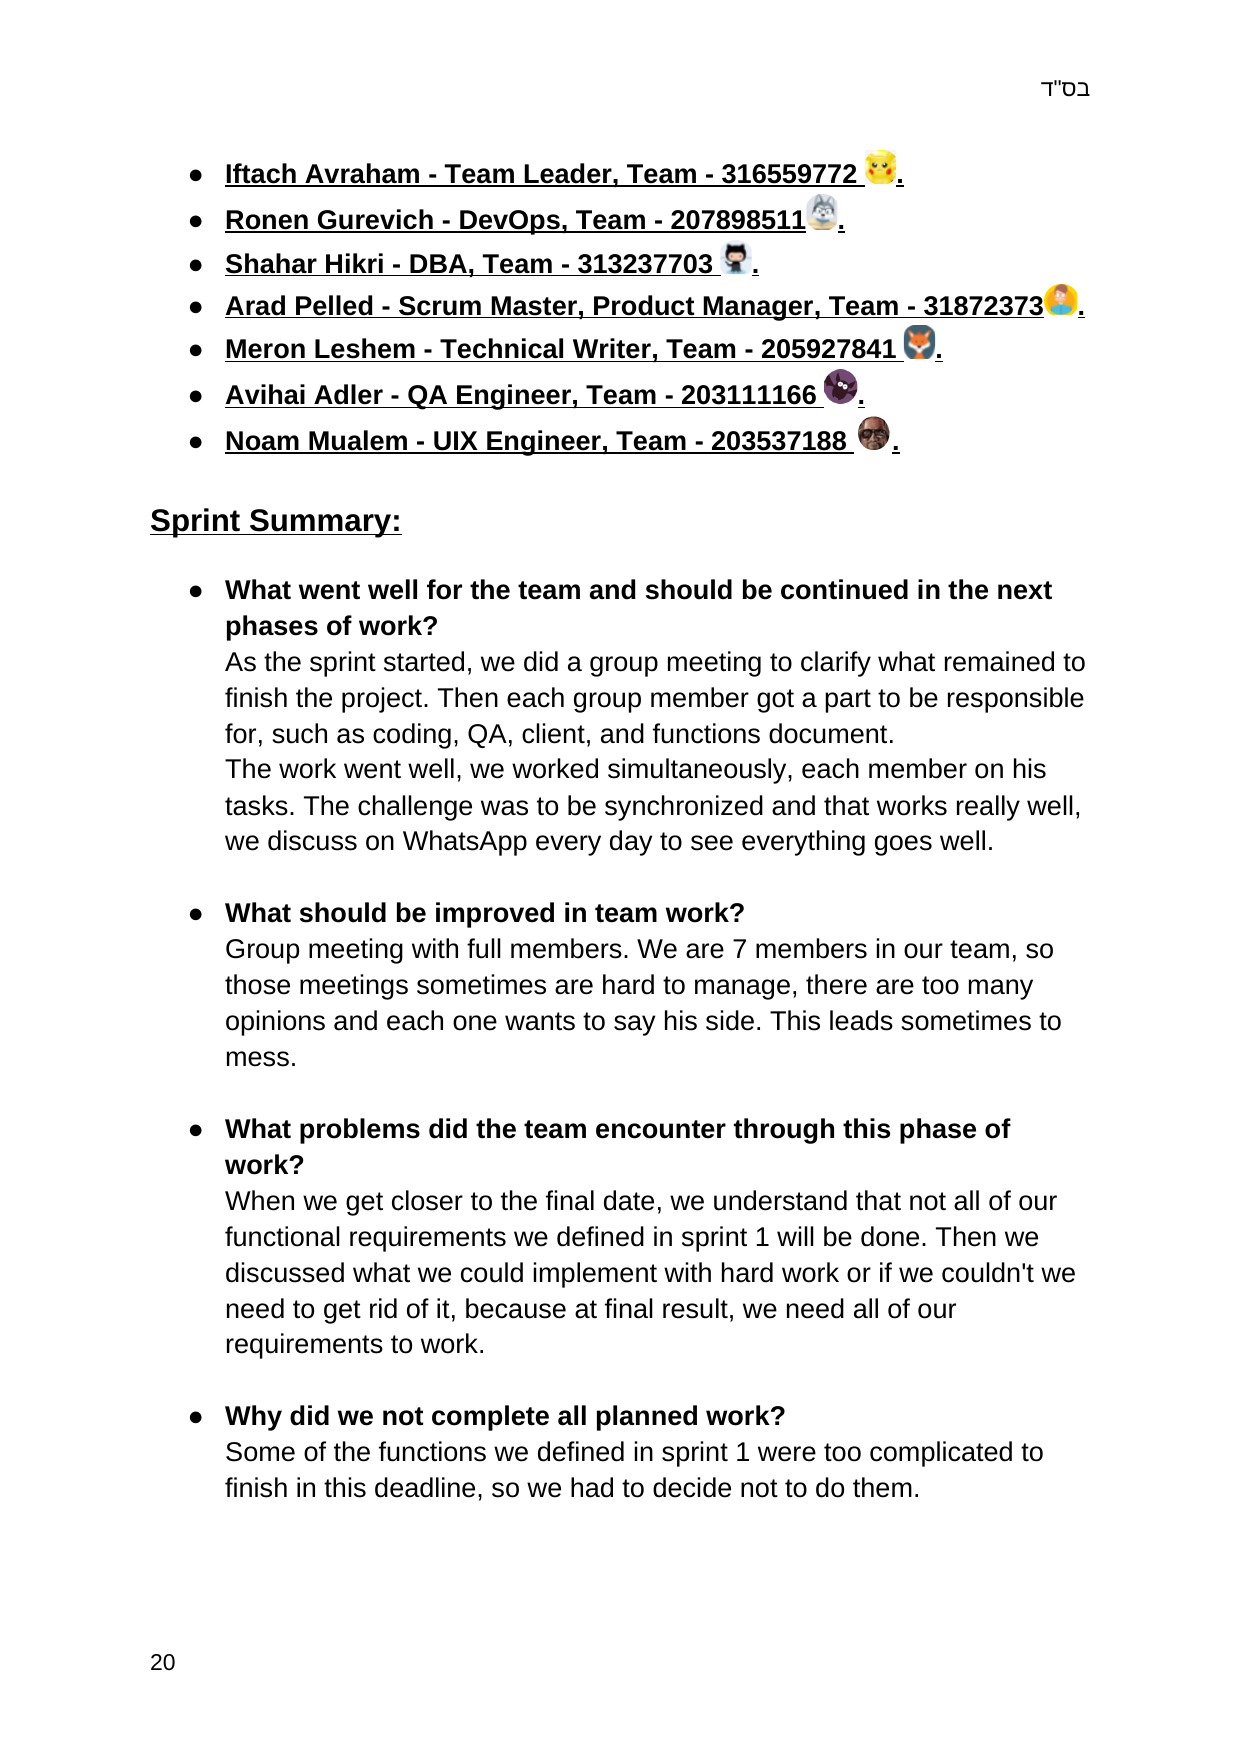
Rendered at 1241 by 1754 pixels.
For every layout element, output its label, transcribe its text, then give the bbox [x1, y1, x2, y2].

picture [854, 415, 892, 451]
picture [1043, 283, 1078, 315]
list What problems did the team encounter through this phase of work? [187, 1113, 1090, 1180]
picture [824, 369, 858, 405]
picture [806, 193, 838, 230]
text Sprint Summary: [150, 502, 1090, 538]
list What should be improved in team work? [187, 897, 1090, 928]
list Arad Pelled - Scrum Master, Product Manager, Team - 31872373. [187, 284, 1090, 321]
picture [864, 150, 897, 184]
text As the sprint started, we did a group meeting to clarify what remained to finish the project. Then each group member got a part to be responsible for, such as coding, QA, client, and functions document. [225, 646, 1090, 749]
list What went well for the team and should be continued in the next phases of work? [187, 574, 1090, 641]
list Iftach Avraham - Team Leader, Team - 316559772 . [187, 150, 1090, 189]
list Why did we not complete all planned work? [187, 1400, 1090, 1432]
list Shahar Hikri - DBA, Team - 313237703 . [187, 240, 1090, 279]
list Avihai Adler - QA Engineer, Team - 203111166 . [187, 369, 1090, 411]
text The work went well, we worked simultaneously, each member on his tasks. The challenge was to be synchronized and that works really well, we discuss on WhatsApp every day to see everything goes well. [225, 753, 1090, 857]
picture [903, 325, 936, 359]
text When we get closer to the final date, we understand that not all of our functional requirements we defined in sprint 1 will be done. Then we discussed what we could implement with hard work or if we couldn't we need to get rid of it, because at final result, we need all of our requirements to work. [225, 1185, 1090, 1360]
text Some of the functions we defined in sprint 1 were too complicated to finish in this deadline, so we had to decide not to do them. [150, 1436, 1090, 1503]
list Noam Mualem - UIX Engineer, Team - 203537188 . [187, 415, 1090, 456]
picture [720, 239, 752, 274]
list Ronen Gurevich - DevOps, Team - 207898511. [187, 194, 1090, 235]
list Meron Leshem - Technical Writer, Team - 205927841 . [187, 325, 1090, 364]
text Group meeting with full members. We are 7 members in our team, so those meetings sometimes are hard to manage, there are too many opinions and each one wants to say his side. This leads sometimes to mess. [225, 933, 1090, 1072]
